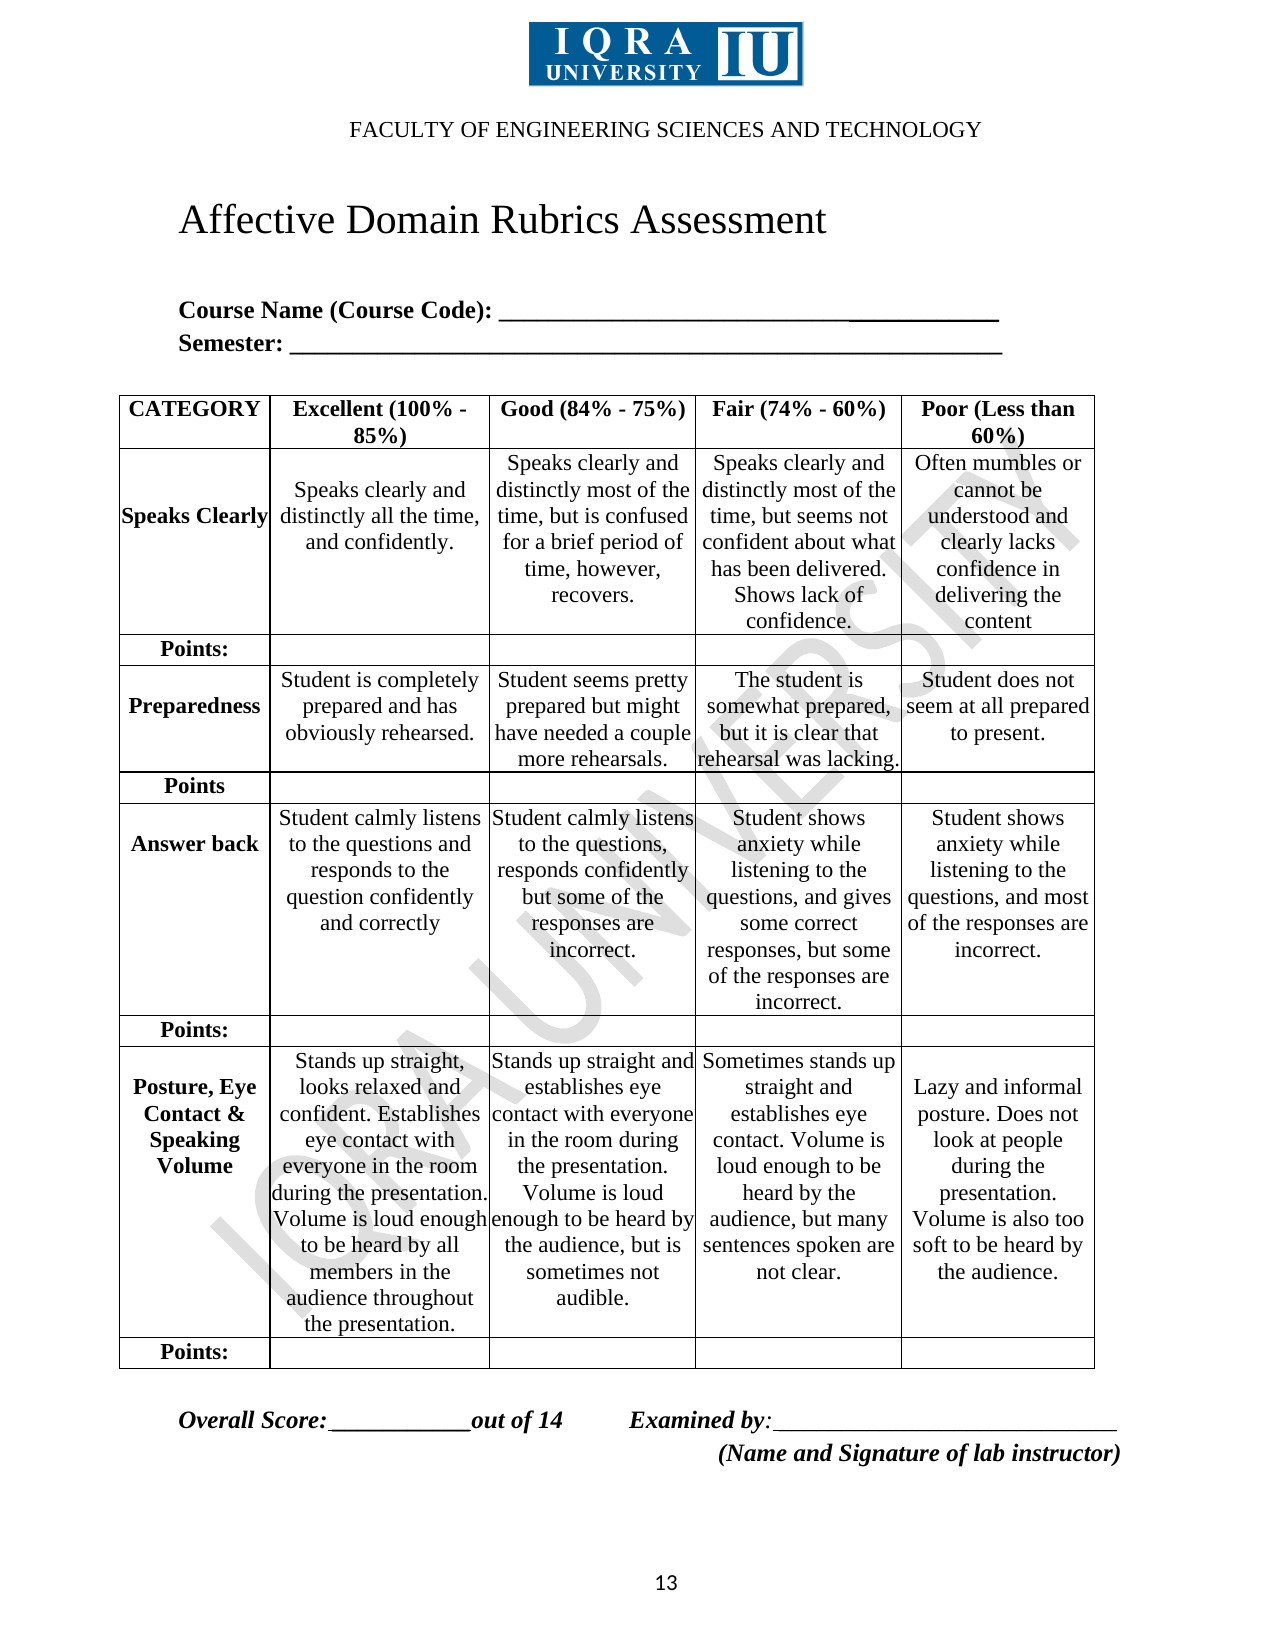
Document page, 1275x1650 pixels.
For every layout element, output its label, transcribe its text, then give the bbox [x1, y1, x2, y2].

text (Name and Signature of lab instructor) [178, 1438, 1153, 1466]
table_cell Points [120, 773, 269, 803]
table_cell Student shows anxiety while listening to the questions, and gives some correct responses, but some of the responses are incorrect. [696, 804, 901, 1015]
table_cell Student seems pretty prepared but might have needed a couple more rehearsals. [490, 666, 695, 771]
table_header Excellent (100% - 85%) [271, 396, 489, 448]
table_cell Student shows anxiety while listening to the questions, and most of the responses are incorrect. [902, 804, 1094, 1015]
table_cell Answer back [120, 804, 269, 1015]
table_cell Preparedness [120, 666, 269, 771]
table_cell [696, 1338, 901, 1368]
table_cell [271, 1016, 489, 1046]
table_cell [271, 773, 489, 803]
text Course Name (Course Code): ________________________________________ [178, 295, 1151, 324]
table_cell Speaks Clearly [120, 449, 269, 634]
table_cell Student calmly listens to the questions and responds to the question confidently and correctly [271, 804, 489, 1015]
table_cell Speaks clearly and distinctly all the time, and confidently. [271, 449, 489, 634]
table_header Poor (Less than 60%) [902, 396, 1094, 448]
table_cell Stands up straight, looks relaxed and confident. Establishes eye contact with everyone in the room during the presentation. Volume is loud enough to be heard by all members in the audience throughout the presentation. [271, 1047, 489, 1337]
table_cell [490, 1016, 695, 1046]
table_cell Sometimes stands up straight and establishes eye contact. Volume is loud enough to be heard by the audience, but many sentences spoken are not clear. [696, 1047, 901, 1337]
table_header Good (84% - 75%) [490, 396, 695, 448]
text Semester: _________________________________________________________ [178, 328, 1151, 357]
table_cell Points: [120, 1016, 269, 1046]
table_cell Stands up straight and establishes eye contact with everyone in the room during the presentation. Volume is loud enough to be heard by the audience, but is sometimes not audible. [490, 1047, 695, 1337]
table_cell Lazy and informal posture. Does not look at people during the presentation. Volume is also too soft to be heard by the audience. [902, 1047, 1094, 1337]
table_cell [696, 635, 901, 665]
table_cell [696, 1016, 901, 1046]
table_cell [696, 773, 901, 803]
table_cell Posture, Eye Contact & Speaking Volume [120, 1047, 269, 1337]
table_cell [902, 635, 1094, 665]
table_cell [490, 773, 695, 803]
table_cell The student is somewhat prepared, but it is clear that rehearsal was lacking. [696, 666, 901, 771]
table_cell [271, 635, 489, 665]
text Overall Score: ___________out of 14 Examined by: ___________________________ [178, 1405, 1153, 1433]
table_cell [490, 635, 695, 665]
table_cell [902, 1016, 1094, 1046]
table_cell [902, 1338, 1094, 1368]
table_cell [490, 1338, 695, 1368]
table_cell Speaks clearly and distinctly most of the time, but seems not confident about what has been delivered. Shows lack of confidence. [696, 449, 901, 634]
table_cell Often mumbles or cannot be understood and clearly lacks confidence in delivering the content [902, 449, 1094, 634]
table_cell [902, 773, 1094, 803]
table_header Fair (74% - 60%) [696, 396, 901, 448]
table_cell Points: [120, 635, 269, 665]
table_header CATEGORY [120, 396, 269, 448]
table_cell [271, 1338, 489, 1368]
subtitle Affective Domain Rubrics Assessment [178, 195, 1153, 243]
table_cell Speaks clearly and distinctly most of the time, but is confused for a brief period of time, however, recovers. [490, 449, 695, 634]
table_cell Points: [120, 1338, 269, 1368]
picture [500, 18, 831, 91]
table_cell Student does not seem at all prepared to present. [902, 666, 1094, 771]
table_cell Student calmly listens to the questions, responds confidently but some of the responses are incorrect. [490, 804, 695, 1015]
table_cell Student is completely prepared and has obviously rehearsed. [271, 666, 489, 771]
